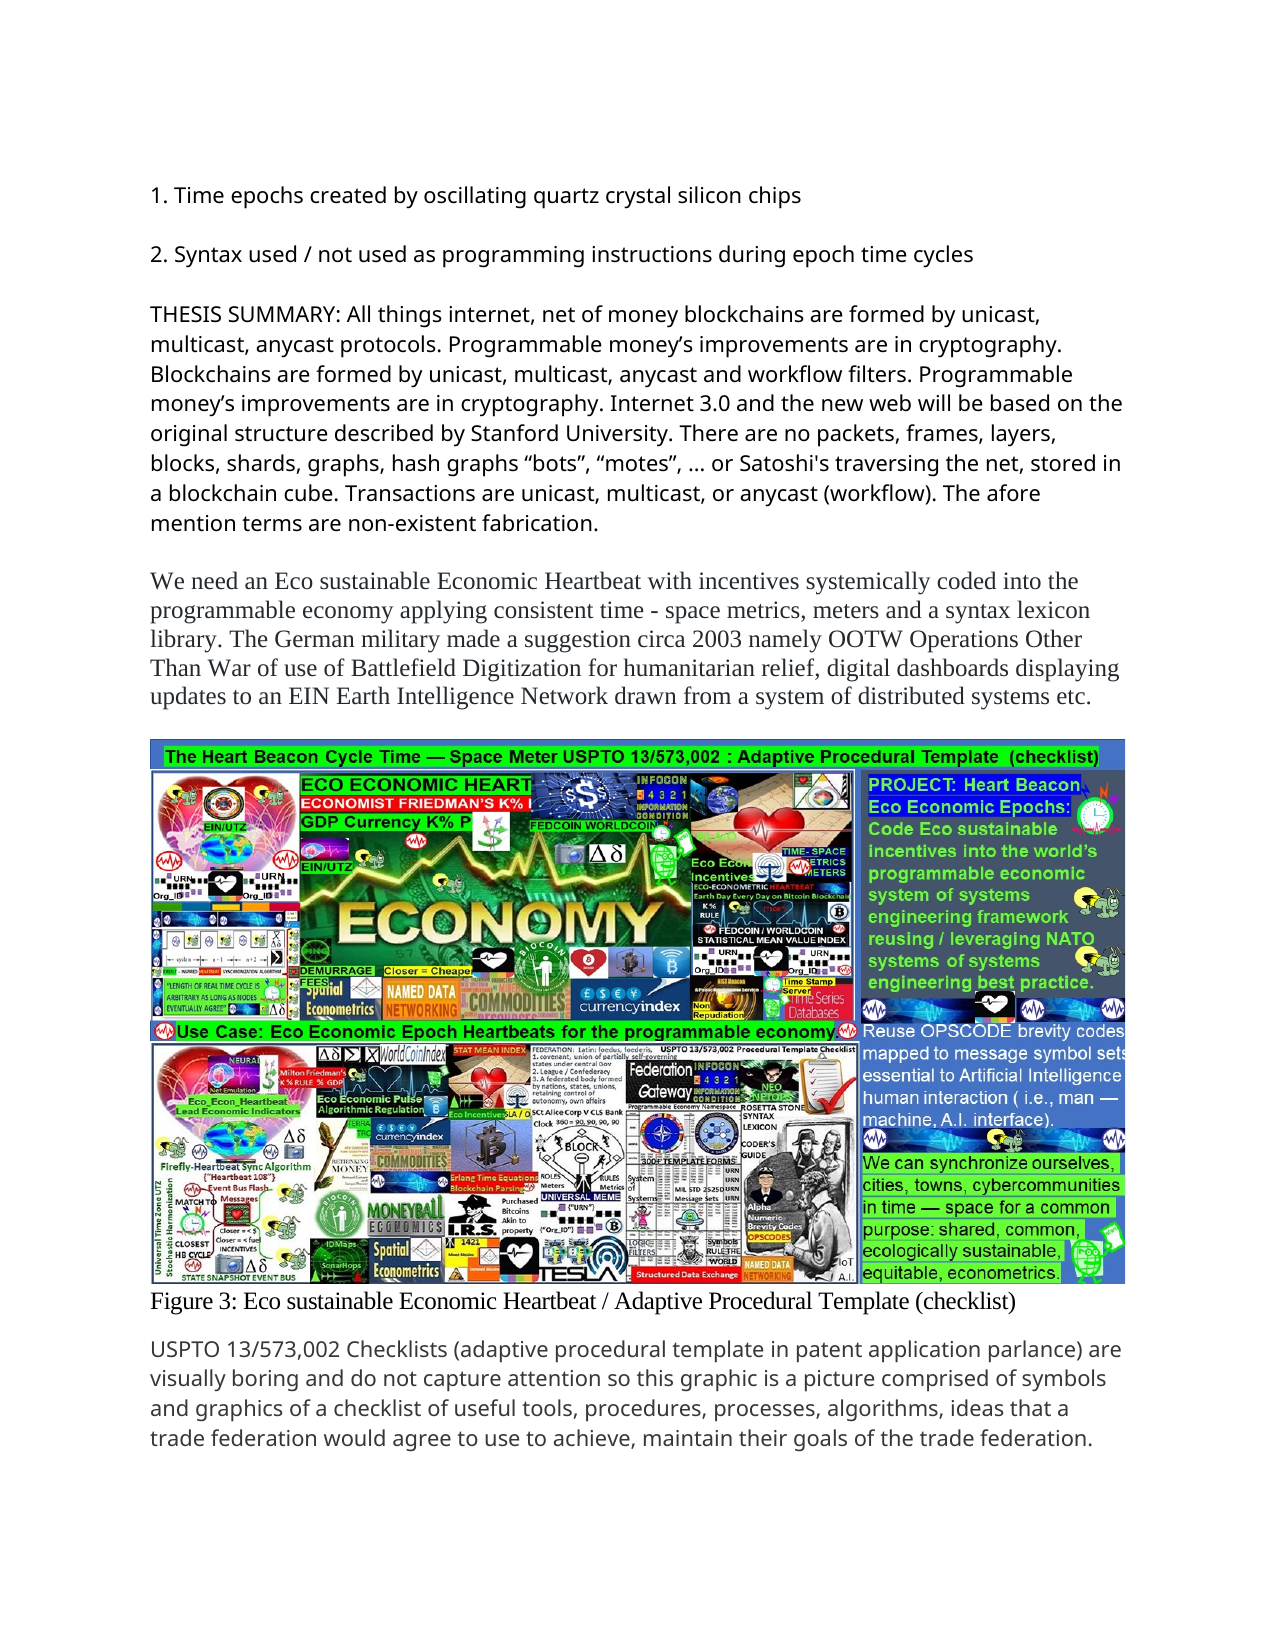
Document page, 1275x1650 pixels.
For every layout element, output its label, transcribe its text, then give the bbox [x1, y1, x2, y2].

text Figure 3: Eco sustainable Economic Heartbeat / Adaptive Procedural Template (checklist) [150, 1284, 1125, 1315]
text We need an Eco sustainable Economic Heartbeat with incentives systemically coded into the programmable economy applying consistent time - space metrics, meters and a syntax lexicon library. The German military made a suggestion circa 2003 namely OOTW Operations Other Than War of use of Battlefield Digitization for humanitarian relief, digital dashboards displaying updates to an EIN Earth Intelligence Network drawn from a system of distributed systems etc. [150, 566, 1125, 710]
text USPTO 13/573,002 Checklists (adaptive procedural template in patent application parlance) are visually boring and do not capture attention so this graphic is a picture comprised of symbols and graphics of a checklist of useful tools, procedures, processes, algorithms, ideas that a trade federation would agree to use to achieve, maintain their goals of the trade federation. [150, 1334, 1125, 1453]
picture [150, 735, 1125, 1284]
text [150, 150, 1125, 537]
